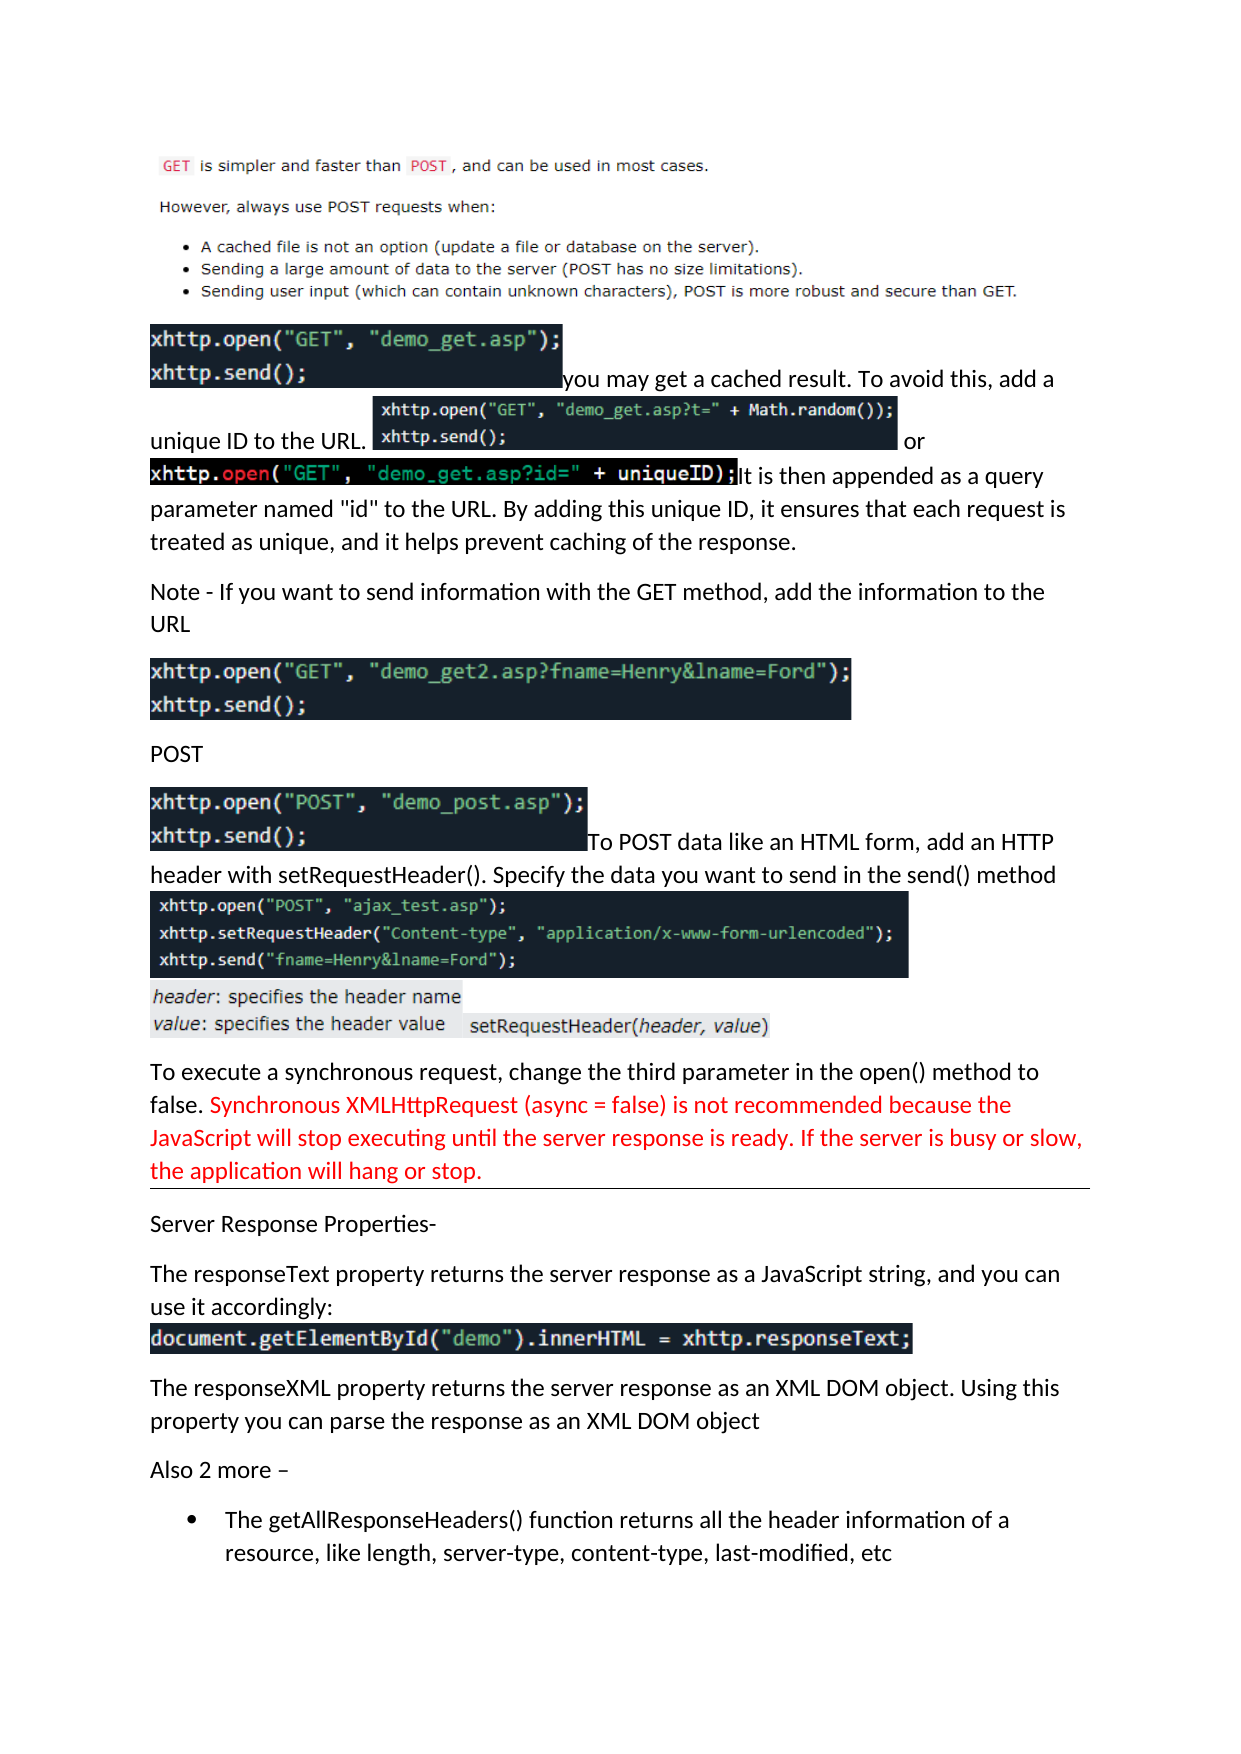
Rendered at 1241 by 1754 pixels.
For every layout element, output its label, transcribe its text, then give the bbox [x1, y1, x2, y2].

text To execute a synchronous request, change the third parameter in the open() method to false. Synchronous XMLHttpRequest (async = false) is not recommended because the JavaScript will stop executing until the server response is ready. If the server is busy or slow, the application will hang or stop. [150, 1056, 1090, 1188]
picture [150, 150, 1021, 306]
picture [150, 324, 563, 388]
text Server Response Properties- [150, 1208, 1090, 1239]
text Note - If you want to send information with the GET method, add the information to the URL [150, 576, 1090, 639]
text The responseXML property returns the server response as an XML DOM object. Using this property you can parse the response as an XML DOM object [150, 1372, 1090, 1435]
list The getAllResponseHeaders() function returns all the header information of a resource, like length, server-type, content-type, last-modified, etc [187, 1504, 1090, 1567]
picture [150, 658, 852, 720]
picture [150, 980, 770, 1038]
text POST [150, 738, 1090, 768]
picture [372, 396, 898, 450]
text Also 2 more – [150, 1454, 1090, 1485]
picture [150, 891, 909, 978]
picture [150, 787, 588, 851]
picture [150, 458, 738, 485]
picture [150, 1323, 913, 1354]
